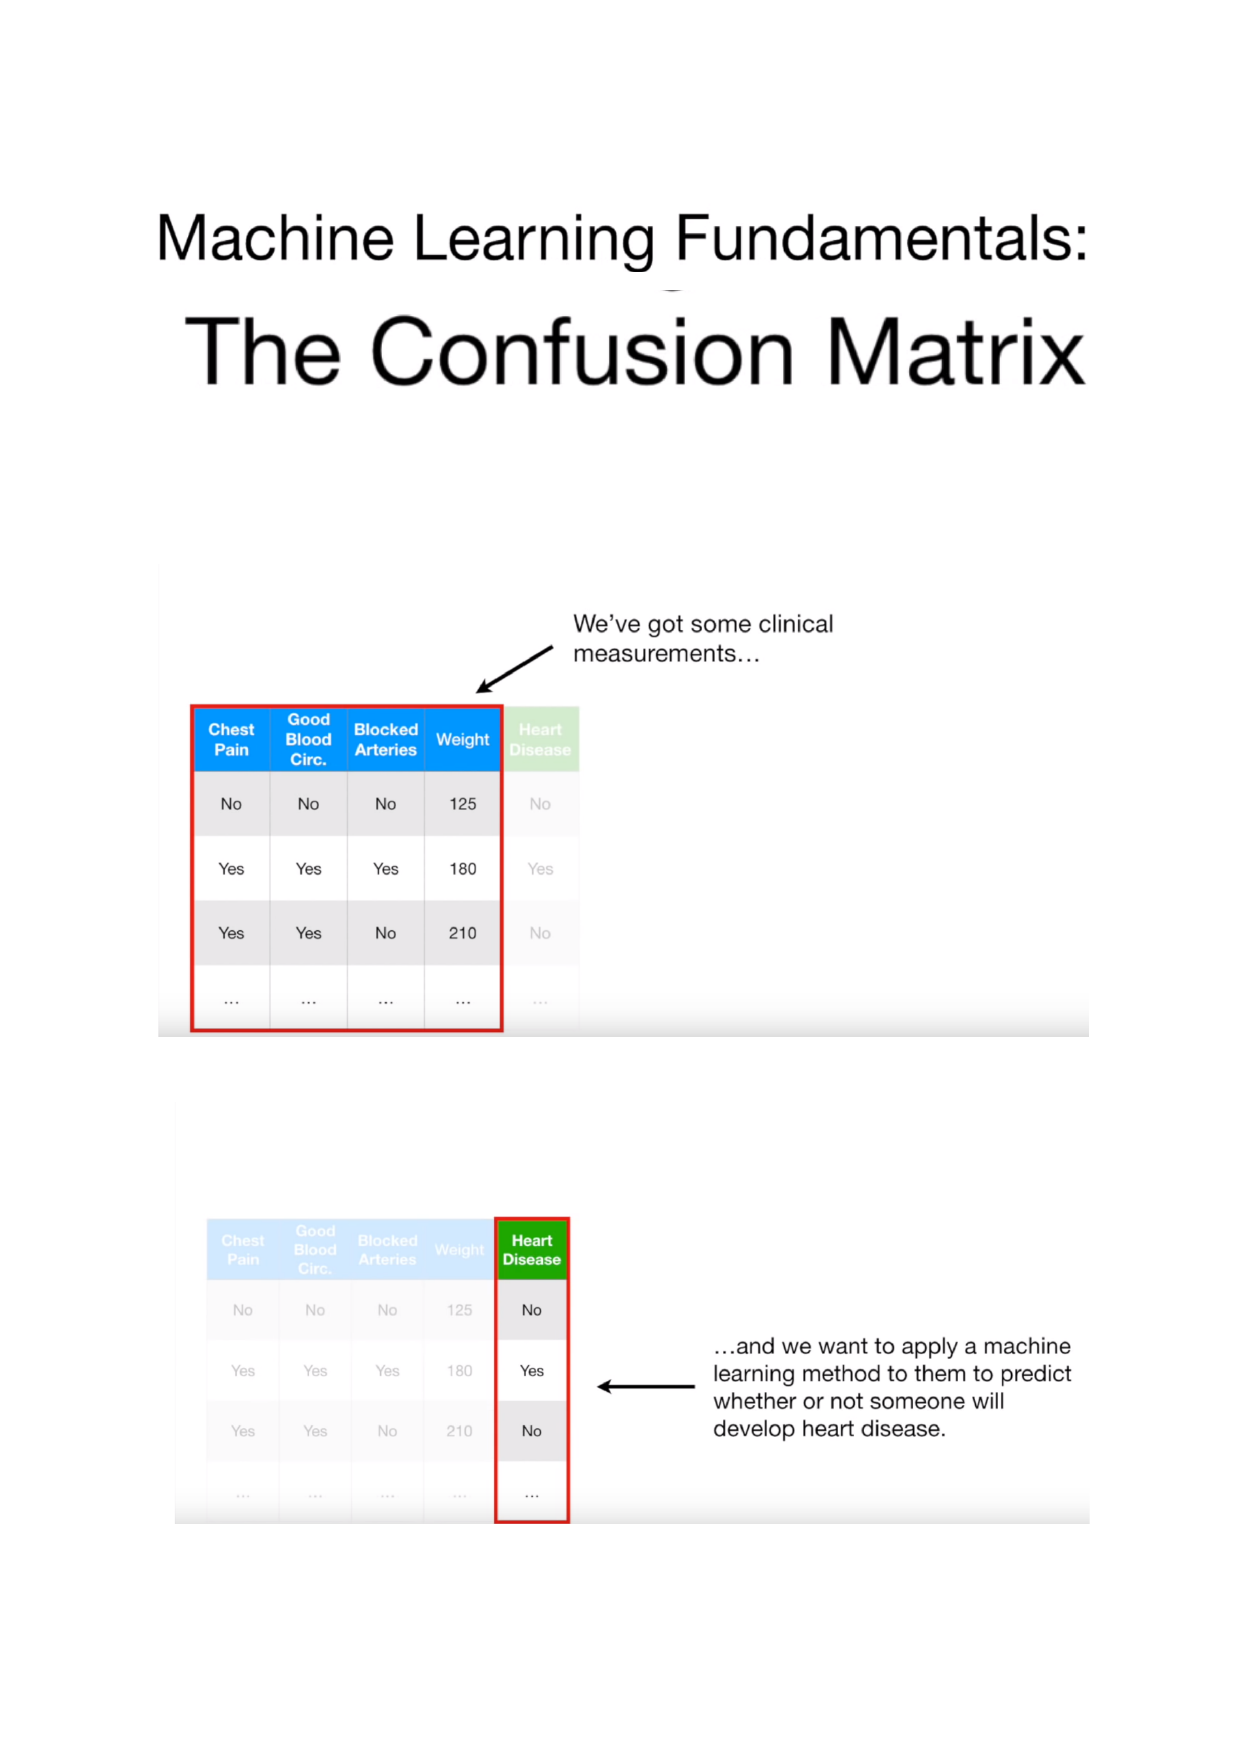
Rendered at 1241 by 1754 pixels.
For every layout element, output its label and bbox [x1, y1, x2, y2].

picture [150, 1102, 1090, 1524]
picture [150, 564, 1089, 1037]
picture [150, 290, 1089, 405]
picture [150, 196, 1089, 272]
